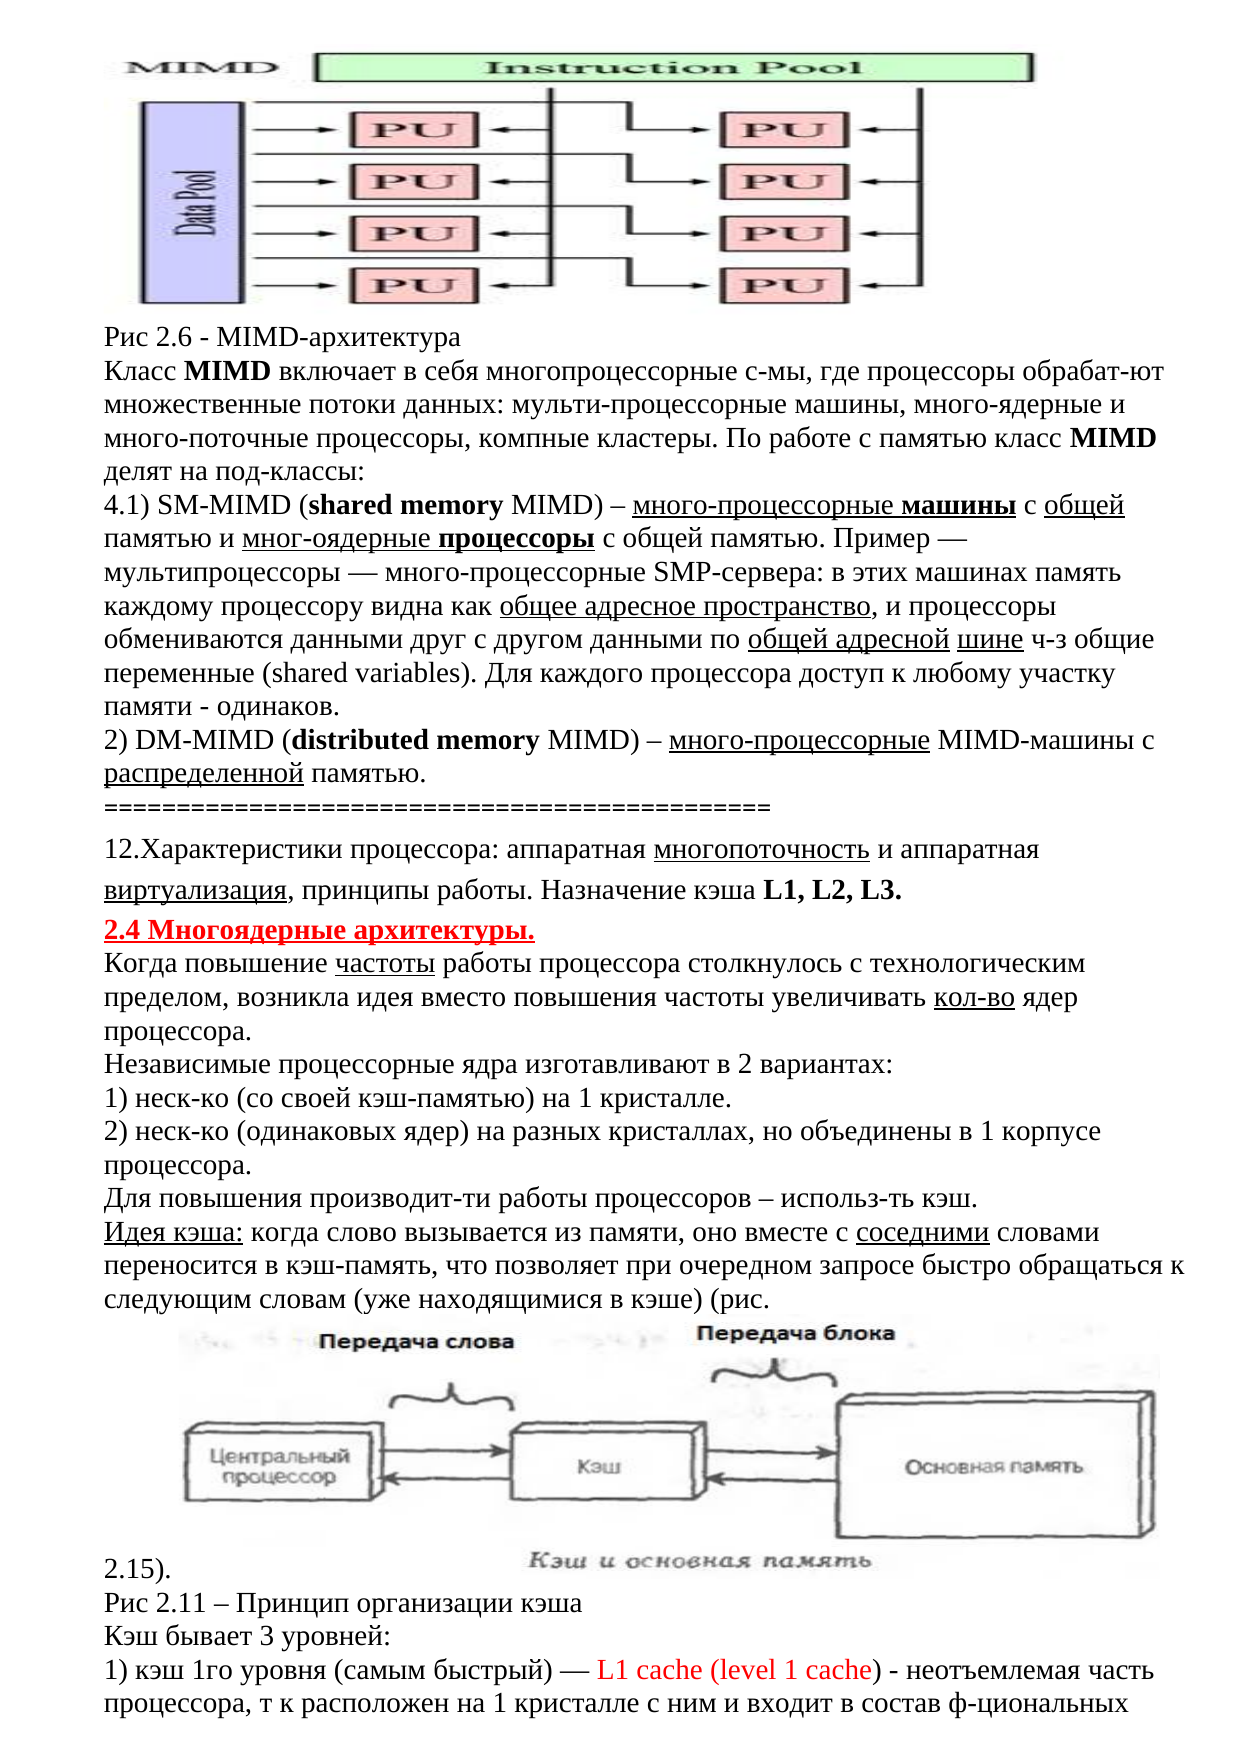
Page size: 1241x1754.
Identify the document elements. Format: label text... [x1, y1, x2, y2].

text Рис 2.6 - МIMD-архитектура [103, 319, 1196, 353]
text Рис 2.11 – Принцип организации кэша [103, 1585, 1196, 1618]
picture [103, 44, 1068, 320]
text 2.4 Многоядерные архитектуры. [103, 912, 1196, 946]
text 12.Характеристики процессора: аппаратная многопоточность и аппаратная виртуализация, принципы работы. Назначение кэша L1, L2, L3. [103, 832, 1196, 905]
text Кэш бывает 3 уровней: [103, 1618, 1196, 1652]
picture [178, 1314, 1160, 1579]
text 4.1) SM-MIMD (shared memory MIMD) – много-процессорные машины с общей памятью и мног-оядерные процессоры с общей памятью. Пример — мультипроцессоры — много-процессорные SMP-сервера: в этих машинах память каждому процессору видна как общее адресное пространство, и процессоры обмениваются данными друг с другом данными по общей адресной шине ч-з общие переменные (shared variables). Для каждого процессора доступ к любому участку памяти - одинаков. [103, 487, 1196, 722]
text Для повышения производит-ти работы процессоров – использ-ть кэш. [103, 1180, 1196, 1214]
text ============================================== [103, 789, 1196, 824]
text Когда повышение частоты работы процессора столкнулось с технологическим пределом, возникла идея вместо повышения частоты увеличивать кол-во ядер процессора. [103, 946, 1196, 1046]
text Класс MIMD включает в себя многопроцессорные с-мы, где процессоры обрабат-ют множественные потоки данных: мульти-процессорные машины, много-ядерные и много-поточные процессоры, компные кластеры. По работе с памятью класс MIMD делят на под-классы: [103, 353, 1196, 487]
text 2) неск-ко (одинаковых ядер) на разных кристаллах, но объединены в 1 корпусе процессора. [103, 1113, 1196, 1180]
text 1) неск-ко (со своей кэш-памятью) на 1 кристалле. [103, 1080, 1196, 1113]
text Независимые процессорные ядра изготавливают в 2 вариантах: [103, 1046, 1196, 1080]
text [103, 1652, 1196, 1719]
text 2) DM-MIMD (distributed memory MIMD) – много-процессорные MIMD-машины с распределенной памятью. [103, 722, 1196, 789]
